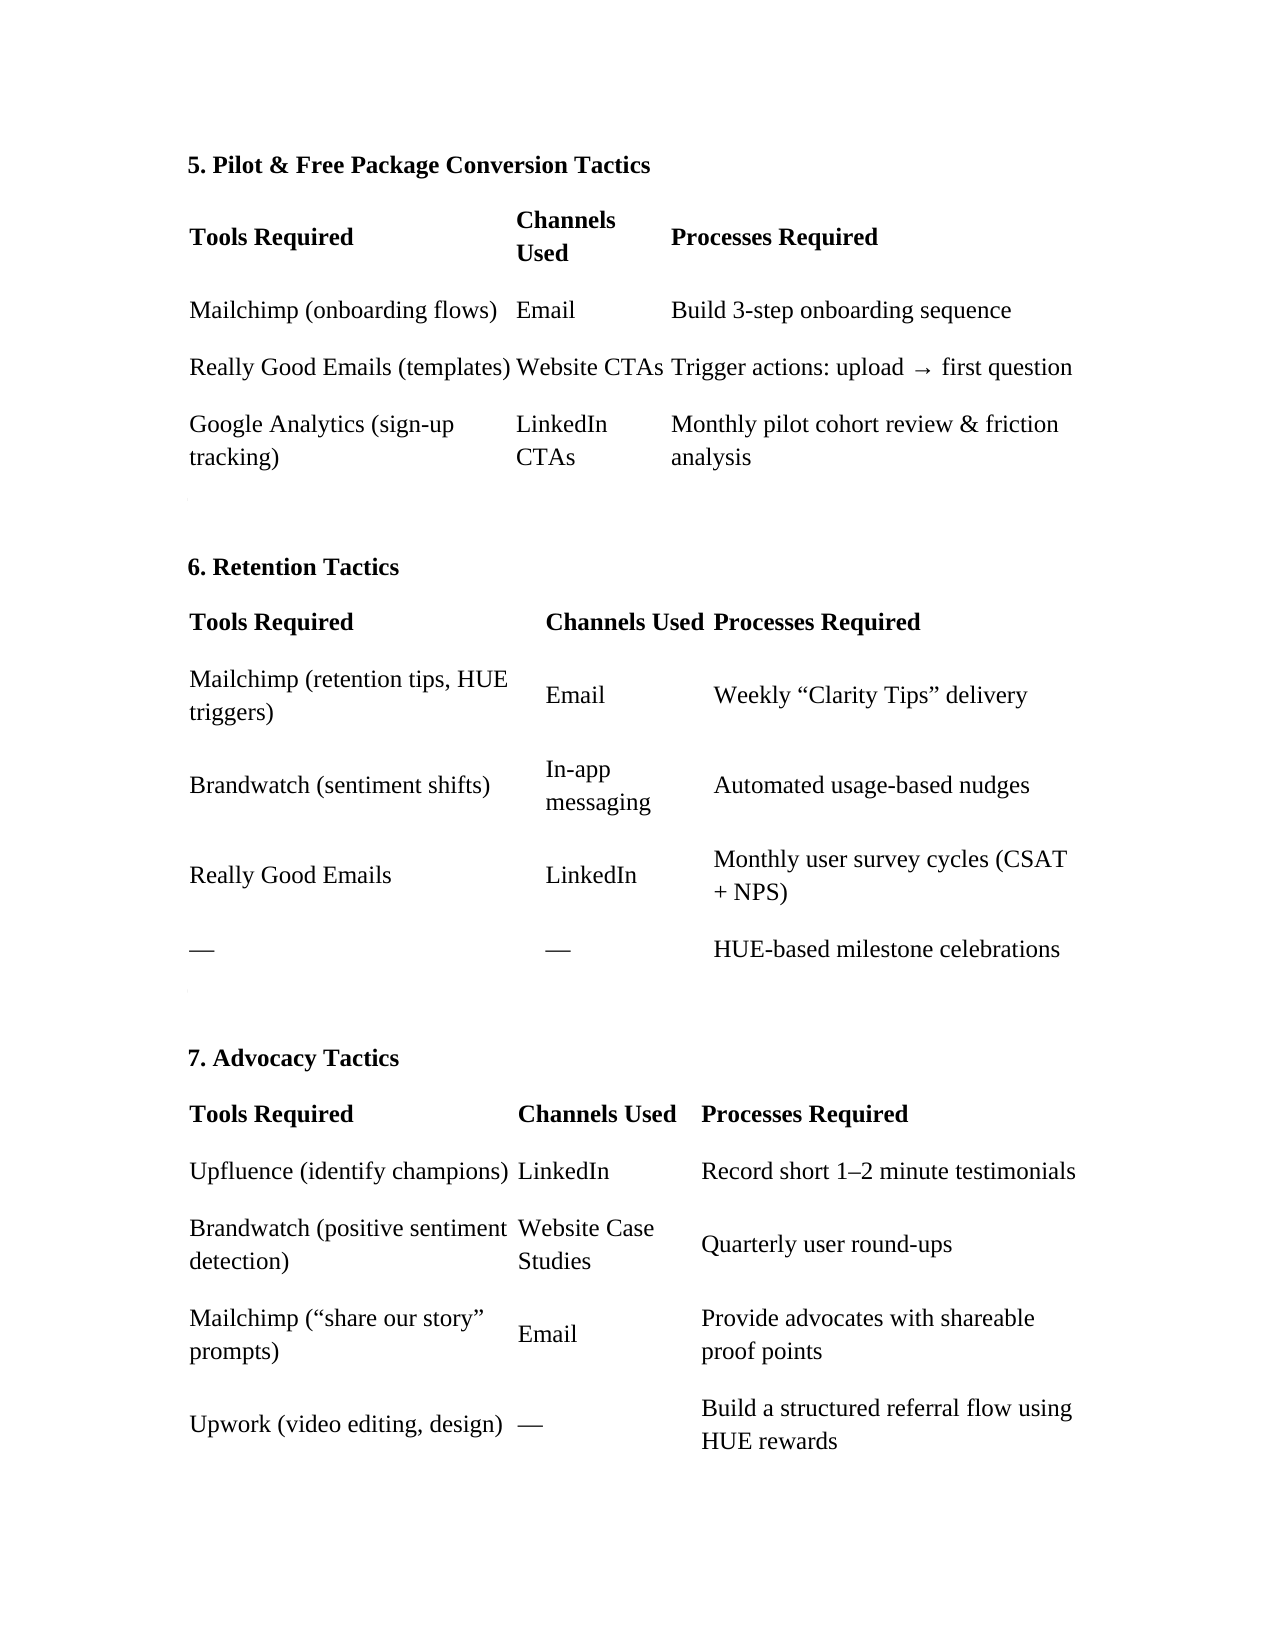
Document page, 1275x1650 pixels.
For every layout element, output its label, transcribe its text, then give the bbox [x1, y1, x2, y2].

text 7. Advocacy Tactics [187, 1043, 1087, 1072]
text 6. Retention Tactics [187, 552, 1087, 580]
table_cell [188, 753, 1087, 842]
text 5. Pilot & Free Package Conversion Tactics [187, 150, 1087, 179]
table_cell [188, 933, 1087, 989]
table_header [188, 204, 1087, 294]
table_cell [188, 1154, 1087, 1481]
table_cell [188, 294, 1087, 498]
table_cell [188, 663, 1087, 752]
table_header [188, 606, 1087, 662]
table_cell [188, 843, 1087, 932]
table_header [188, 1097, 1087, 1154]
